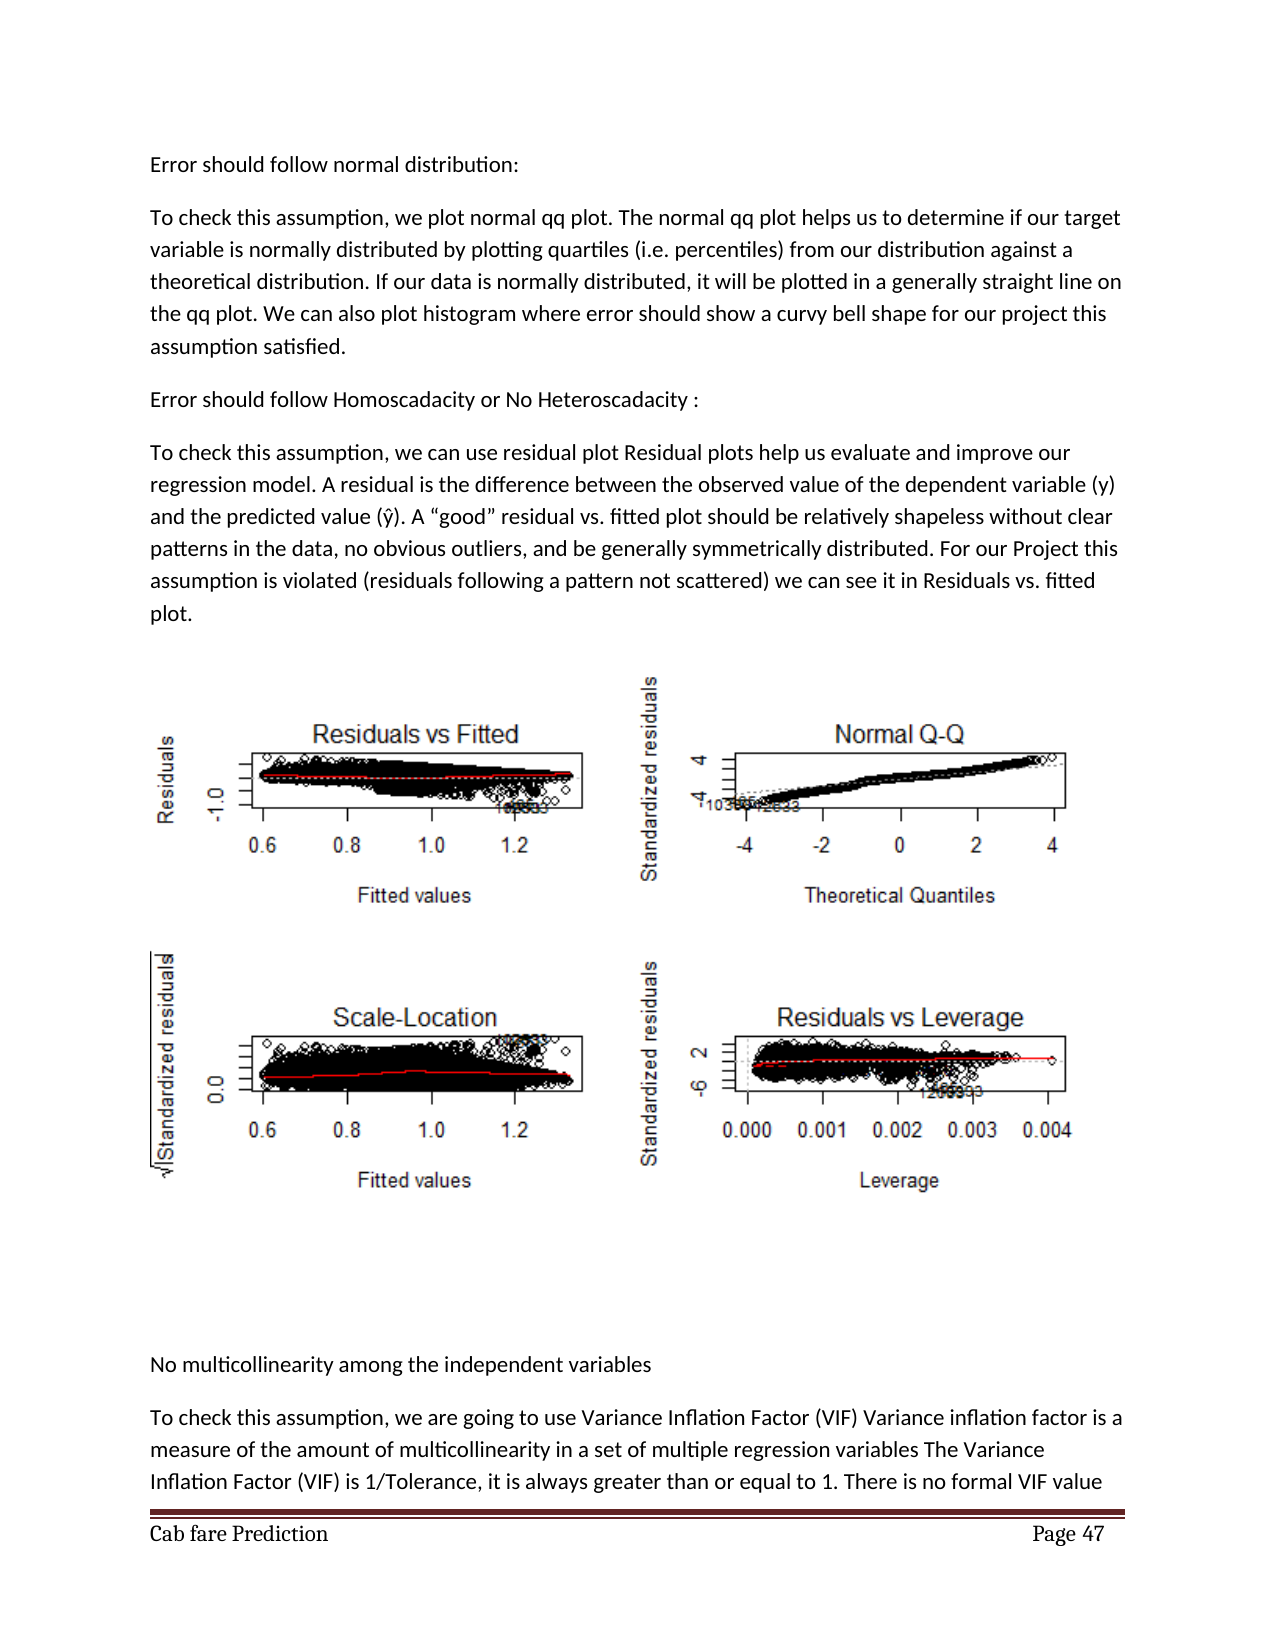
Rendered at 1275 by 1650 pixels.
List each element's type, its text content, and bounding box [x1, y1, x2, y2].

text Error should follow normal distribution: [150, 150, 1125, 178]
text No multicollinearity among the independent variables [150, 1350, 1125, 1378]
picture [150, 651, 1118, 1219]
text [150, 1403, 1125, 1495]
text Error should follow Homoscadacity or No Heteroscadacity : [150, 385, 1125, 413]
text To check this assumption, we plot normal qq plot. The normal qq plot helps us to determine if our target variable is normally distributed by plotting quartiles (i.e. percentiles) from our distribution against a theoretical distribution. If our data is normally distributed, it will be plotted in a generally straight line on the qq plot. We can also plot histogram where error should show a curvy bell shape for our project this assumption satisfied. [150, 203, 1125, 360]
text To check this assumption, we can use residual plot Residual plots help us evaluate and improve our regression model. A residual is the difference between the observed value of the dependent variable (y) and the predicted value (ŷ). A “good” residual vs. fitted plot should be relatively shapeless without clear patterns in the data, no obvious outliers, and be generally symmetrically distributed. For our Project this assumption is violated (residuals following a pattern not scattered) we can see it in Residuals vs. fitted plot. [150, 438, 1125, 627]
